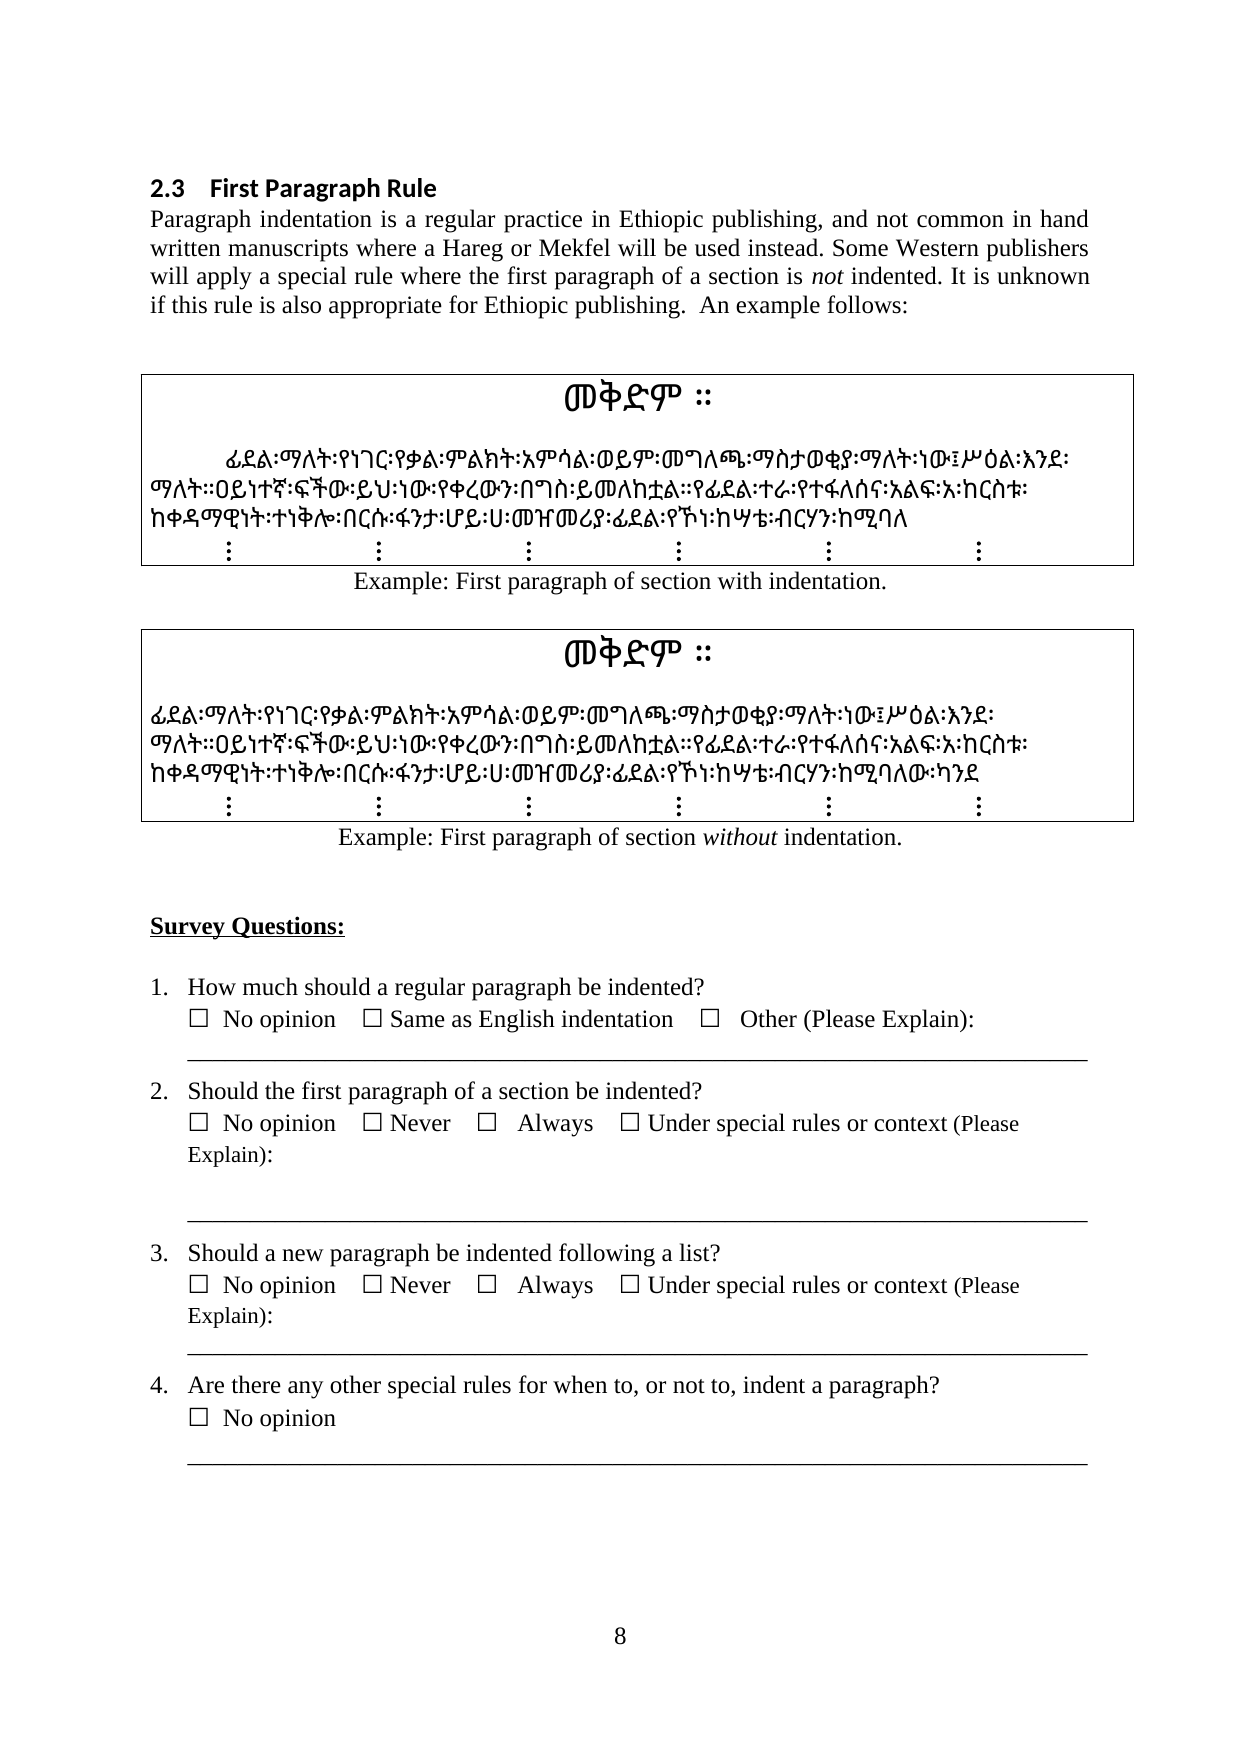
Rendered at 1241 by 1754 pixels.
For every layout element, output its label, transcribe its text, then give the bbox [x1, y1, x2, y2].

text ⋮ ⋮ ⋮ ⋮ ⋮ ⋮ [142, 530, 1133, 565]
list How much should a regular paragraph be indented? ☐ No opinion ☐ Same as English indentation ☐ Other (Please Explain): ________________________________________________________________________ [150, 972, 1090, 1064]
text መቅድም ። [142, 630, 1133, 676]
subtitle First Paragraph Rule [150, 171, 1090, 204]
text ፊደል፡ማለት፡የነገር፡የቃል፡ምልክት፡አምሳል፡ወይም፡መግለጫ፡ማስታወቂያ፡ማለት፡ነው፤ሥዕል፡እንደ፡ማለት።ዐይነተኛ፡ፍችው፡ይህ፡ነው፡የቀረውን፡በግስ፡ይመለከቷል።የፊደል፡ተራ፡የተፋለሰና፡አልፍ፡አ፡ከርስቱ፡ከቀዳማዊነት፡ተነቅሎ፡በርሱ፡ፋንታ፡ሆይ፡ሀ፡መዠመሪያ፡ፊደል፡የኾነ፡ከሣቴ፡ብርሃን፡ከሚባለው፡ካንደ [142, 698, 1133, 785]
list Should a new paragraph be indented following a list? ☐ No opinion ☐ Never ☐ Always ☐ Under special rules or context (Please Explain): ________________________________________________________________________ [150, 1238, 1090, 1358]
text Paragraph indentation is a regular practice in Ethiopic publishing, and not common in hand written manuscripts where a Hareg or Mekfel will be used instead. Some Western publishers will apply a special rule where the first paragraph of a section is not indented. It is unknown if this rule is also appropriate for Ethiopic publishing. An example follows: [150, 204, 1090, 319]
text ________________________________________________________________________ [187, 1439, 1090, 1468]
text ⋮ ⋮ ⋮ ⋮ ⋮ ⋮ [142, 785, 1133, 821]
list Should the first paragraph of a section be indented? ☐ No opinion ☐ Never ☐ Always ☐ Under special rules or context (Please Explain): ________________________________________________________________________ [150, 1076, 1090, 1225]
text Example: First paragraph of section with indentation. [150, 566, 1090, 595]
text Survey Questions: [150, 911, 1090, 939]
list Are there any other special rules for when to, or not to, indent a paragraph? ☐ No opinion [150, 1371, 1090, 1433]
text Example: First paragraph of section without indentation. [150, 822, 1090, 850]
text መቅድም ። [142, 375, 1133, 421]
text ፊደል፡ማለት፡የነገር፡የቃል፡ምልክት፡አምሳል፡ወይም፡መግለጫ፡ማስታወቂያ፡ማለት፡ነው፤ሥዕል፡እንደ፡ማለት።ዐይነተኛ፡ፍችው፡ይህ፡ነው፡የቀረውን፡በግስ፡ይመለከቷል።የፊደል፡ተራ፡የተፋለሰና፡አልፍ፡አ፡ከርስቱ፡ከቀዳማዊነት፡ተነቅሎ፡በርሱ፡ፋንታ፡ሆይ፡ሀ፡መዠመሪያ፡ፊደል፡የኾነ፡ከሣቴ፡ብርሃን፡ከሚባለ [142, 443, 1133, 530]
